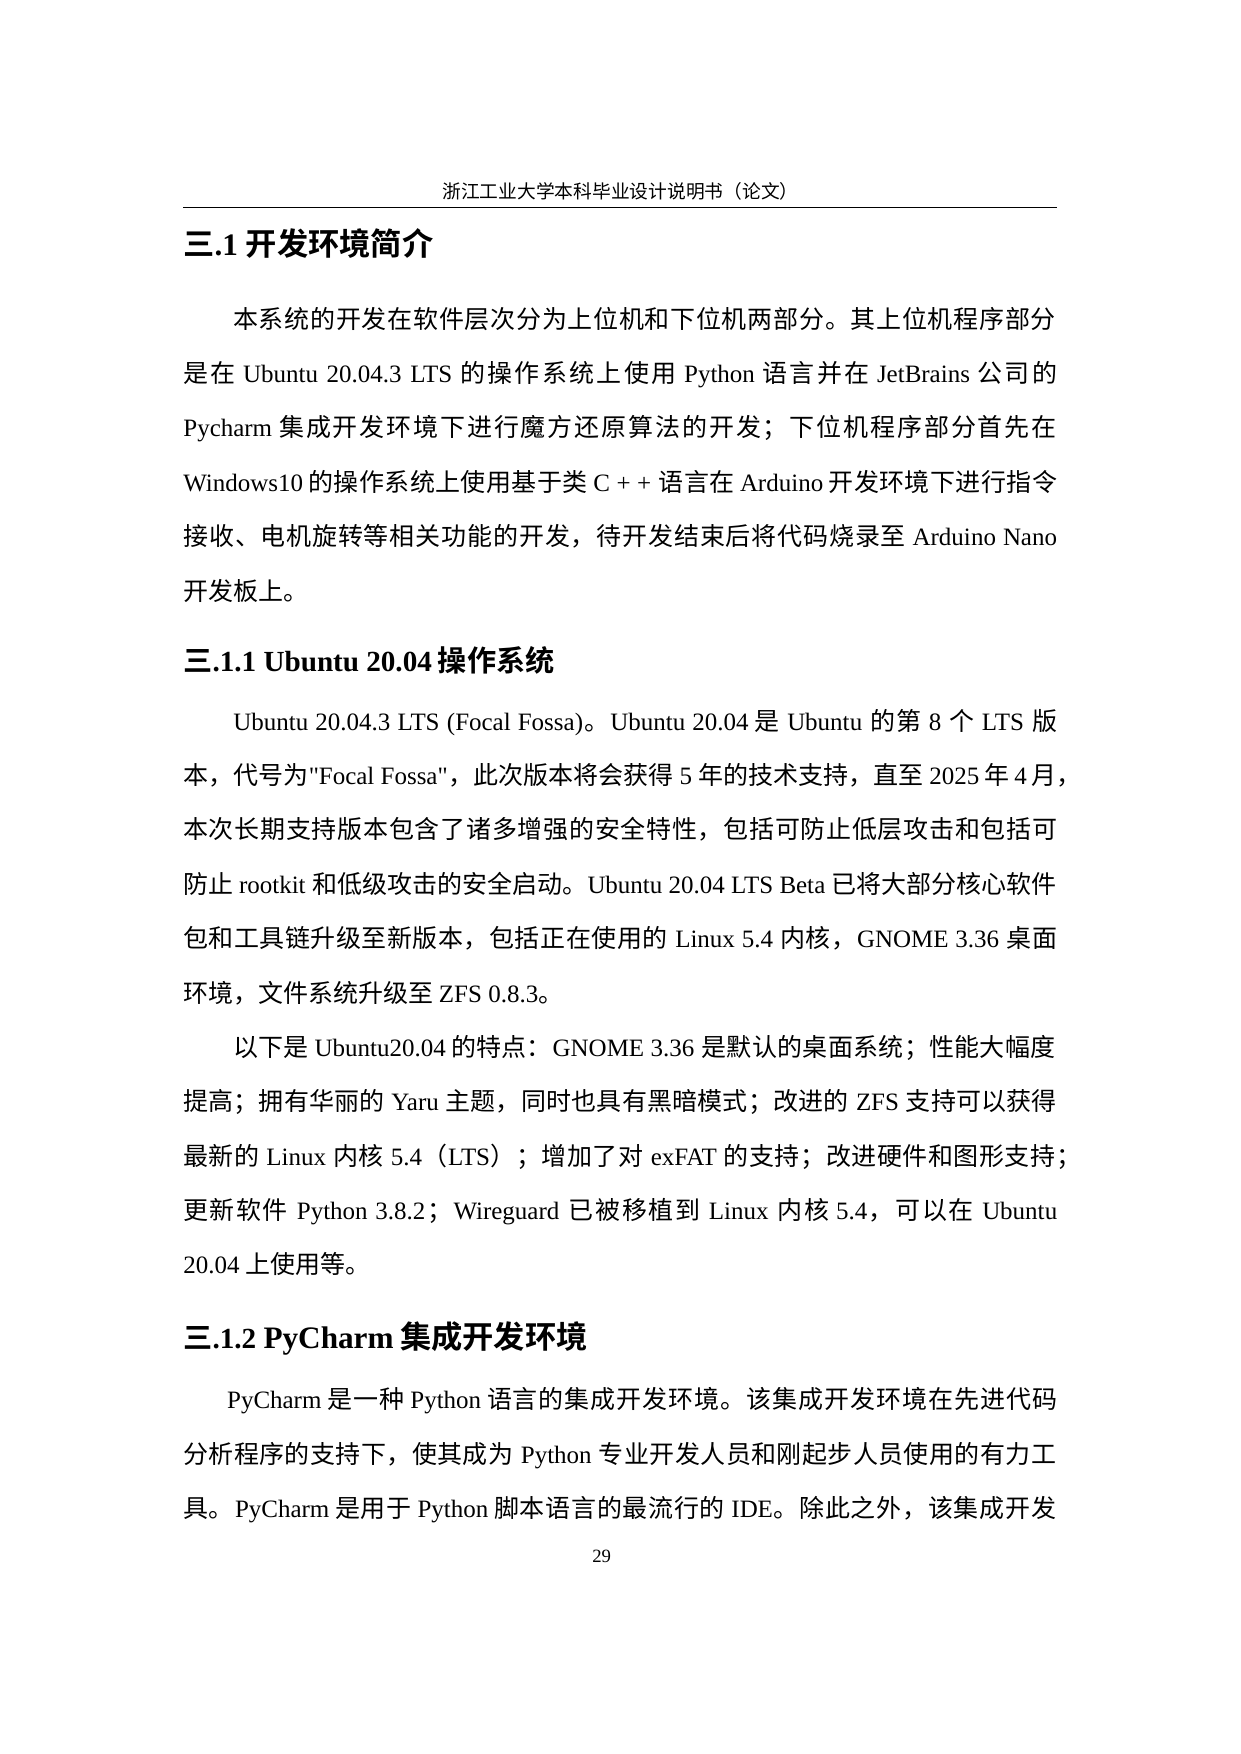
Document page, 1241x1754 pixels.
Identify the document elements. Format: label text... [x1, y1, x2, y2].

text 本系统的开发在软件层次分为上位机和下位机两部分。其上位机程序部分是在Ubuntu 20.04.3 LTS的操作系统上使用Python语言并在JetBrains公司的Pycharm集成开发环境下进行魔方还原算法的开发；下位机程序部分首先在Windows10的操作系统上使用基于类C + + 语言在Arduino开发环境下进行指令接收、电机旋转等相关功能的开发，待开发结束后将代码烧录至Arduino Nano开发板上。 [183, 299, 1057, 607]
text 以下是Ubuntu20.04的特点：GNOME 3.36 是默认的桌面系统；性能大幅度提高；拥有华丽的 Yaru 主题，同时也具有黑暗模式；改进的 ZFS 支持可以获得最新的 Linux 内核 5.4（LTS）；增加了对 exFAT 的支持；改进硬件和图形支持；更新软件 Python 3.8.2；Wireguard 已被移植到 Linux 内核5.4，可以在 Ubuntu 20.04 上使用等。 [183, 1027, 1057, 1281]
subtitle PyCharm集成开发环境 [183, 1312, 1057, 1357]
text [183, 1380, 1057, 1525]
subtitle 开发环境简介 [183, 219, 1057, 264]
text Ubuntu 20.04.3 LTS (Focal Fossa)。Ubuntu 20.04是 Ubuntu 的第 8 个 LTS 版本，代号为"Focal Fossa"，此次版本将会获得 5 年的技术支持，直至2025年4月，本次长期支持版本包含了诸多增强的安全特性，包括可防止低层攻击和包括可防止 rootkit 和低级攻击的安全启动。Ubuntu 20.04 LTS Beta 已将大部分核心软件包和工具链升级至新版本，包括正在使用的 Linux 5.4 内核，GNOME 3.36 桌面环境，文件系统升级至 ZFS 0.8.3。 [183, 701, 1057, 1009]
subtitle Ubuntu 20.04操作系统 [183, 638, 1057, 680]
